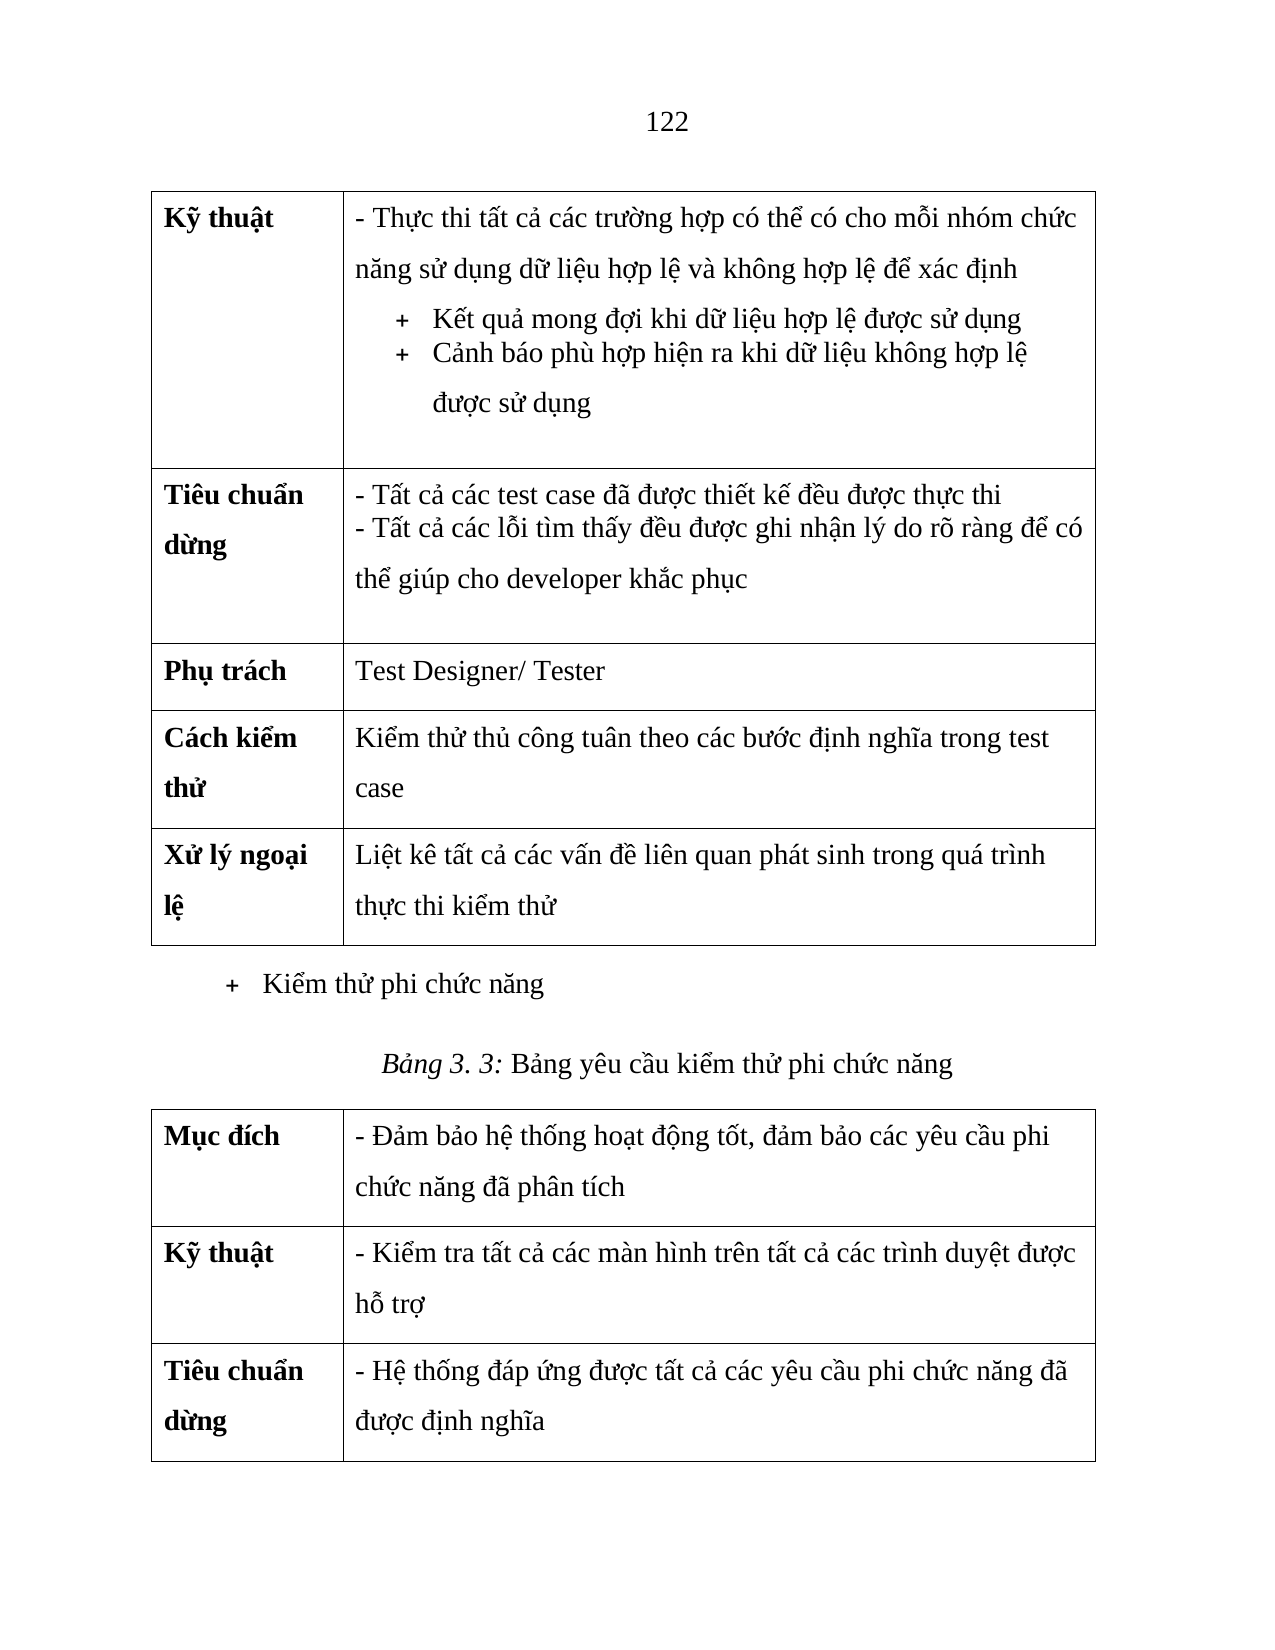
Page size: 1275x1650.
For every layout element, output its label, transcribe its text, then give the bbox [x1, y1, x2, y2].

table_cell Thực thi tất cả các trường hợp có thể có cho mỗi nhóm chức năng sử dụng dữ liệu hợp lệ và không hợp lệ để xác định Kết quả mong đợi khi dữ liệu hợp lệ được sử dụng Cảnh báo phù hợp hiện ra khi dữ liệu không hợp lệ được sử dụng [344, 192, 1095, 467]
text Bảng 3. 3: Bảng yêu cầu kiểm thử phi chức năng [150, 1046, 1125, 1080]
table_cell - Kiểm tra tất cả các màn hình trên tất cả các trình duyệt được hỗ trợ [344, 1227, 1095, 1343]
table_cell Tiêu chuẩn dừng [152, 1344, 343, 1461]
table_cell Cách kiểm thử [152, 711, 343, 827]
table_cell Kỹ thuật [152, 192, 343, 467]
table_cell Kỹ thuật [152, 1227, 343, 1343]
table_cell Kiểm thử thủ công tuân theo các bước định nghĩa trong test case [344, 711, 1095, 827]
list Kiểm thử phi chức năng [225, 967, 1125, 1000]
table_cell Phụ trách [152, 644, 343, 710]
table_cell Xử lý ngoại lệ [152, 829, 343, 945]
table_header - Đảm bảo hệ thống hoạt động tốt, đảm bảo các yêu cầu phi chức năng đã phân tích [344, 1110, 1095, 1226]
table_cell Tiêu chuẩn dừng [152, 469, 343, 643]
table_cell Liệt kê tất cả các vấn đề liên quan phát sinh trong quá trình thực thi kiểm thử [344, 829, 1095, 945]
table_cell Test Designer/ Tester [344, 644, 1095, 710]
table_cell - Hệ thống đáp ứng được tất cả các yêu cầu phi chức năng đã được định nghĩa [344, 1344, 1095, 1461]
table_header Mục đích [152, 1110, 343, 1226]
table_cell Tất cả các test case đã được thiết kế đều được thực thi Tất cả các lỗi tìm thấy đều được ghi nhận lý do rõ ràng để có thể giúp cho developer khắc phục [344, 469, 1095, 643]
